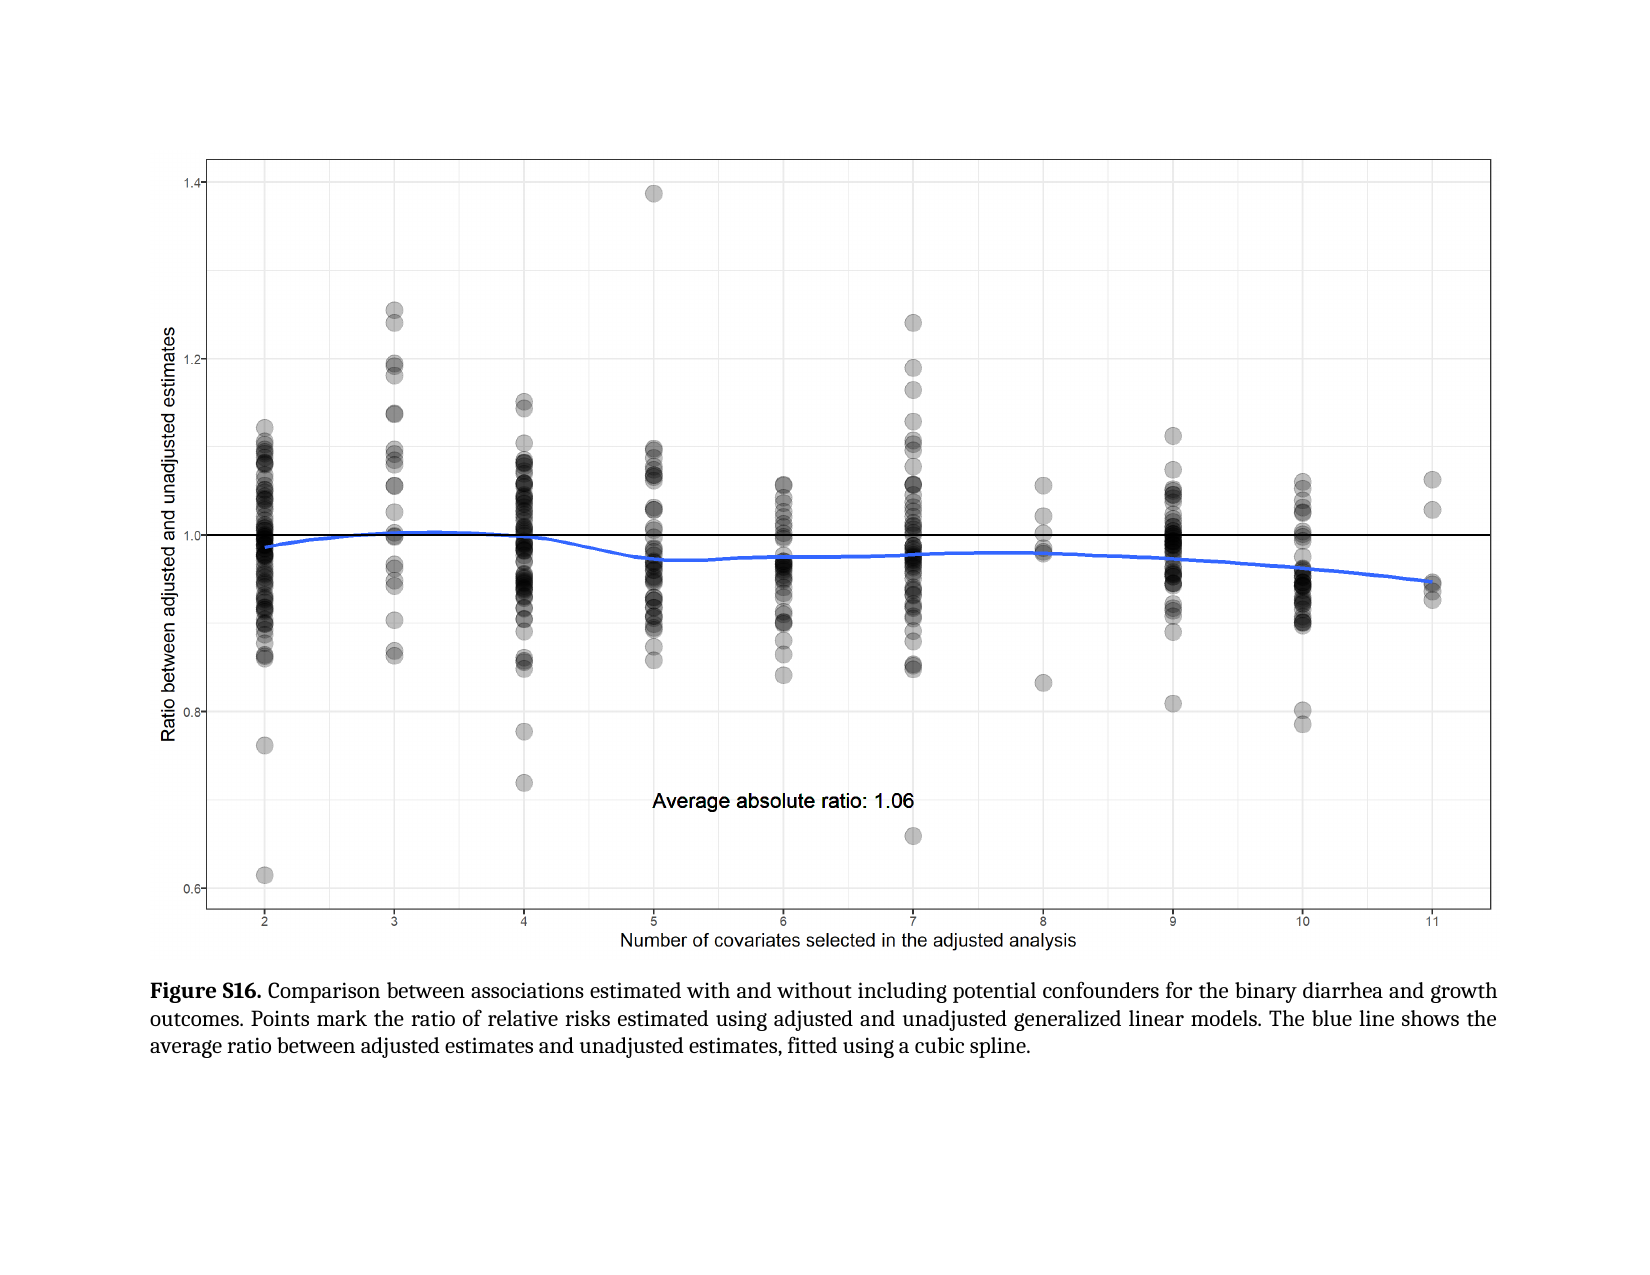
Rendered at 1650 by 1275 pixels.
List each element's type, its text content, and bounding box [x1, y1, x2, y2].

text Figure S16. Comparison between associations estimated with and without including potential confounders for the binary diarrhea and growth outcomes. Points mark the ratio of relative risks estimated using adjusted and unadjusted generalized linear models. The blue line shows the average ratio between adjusted estimates and unadjusted estimates, fitted using a cubic spline. [150, 978, 1500, 1059]
picture [150, 150, 1500, 960]
